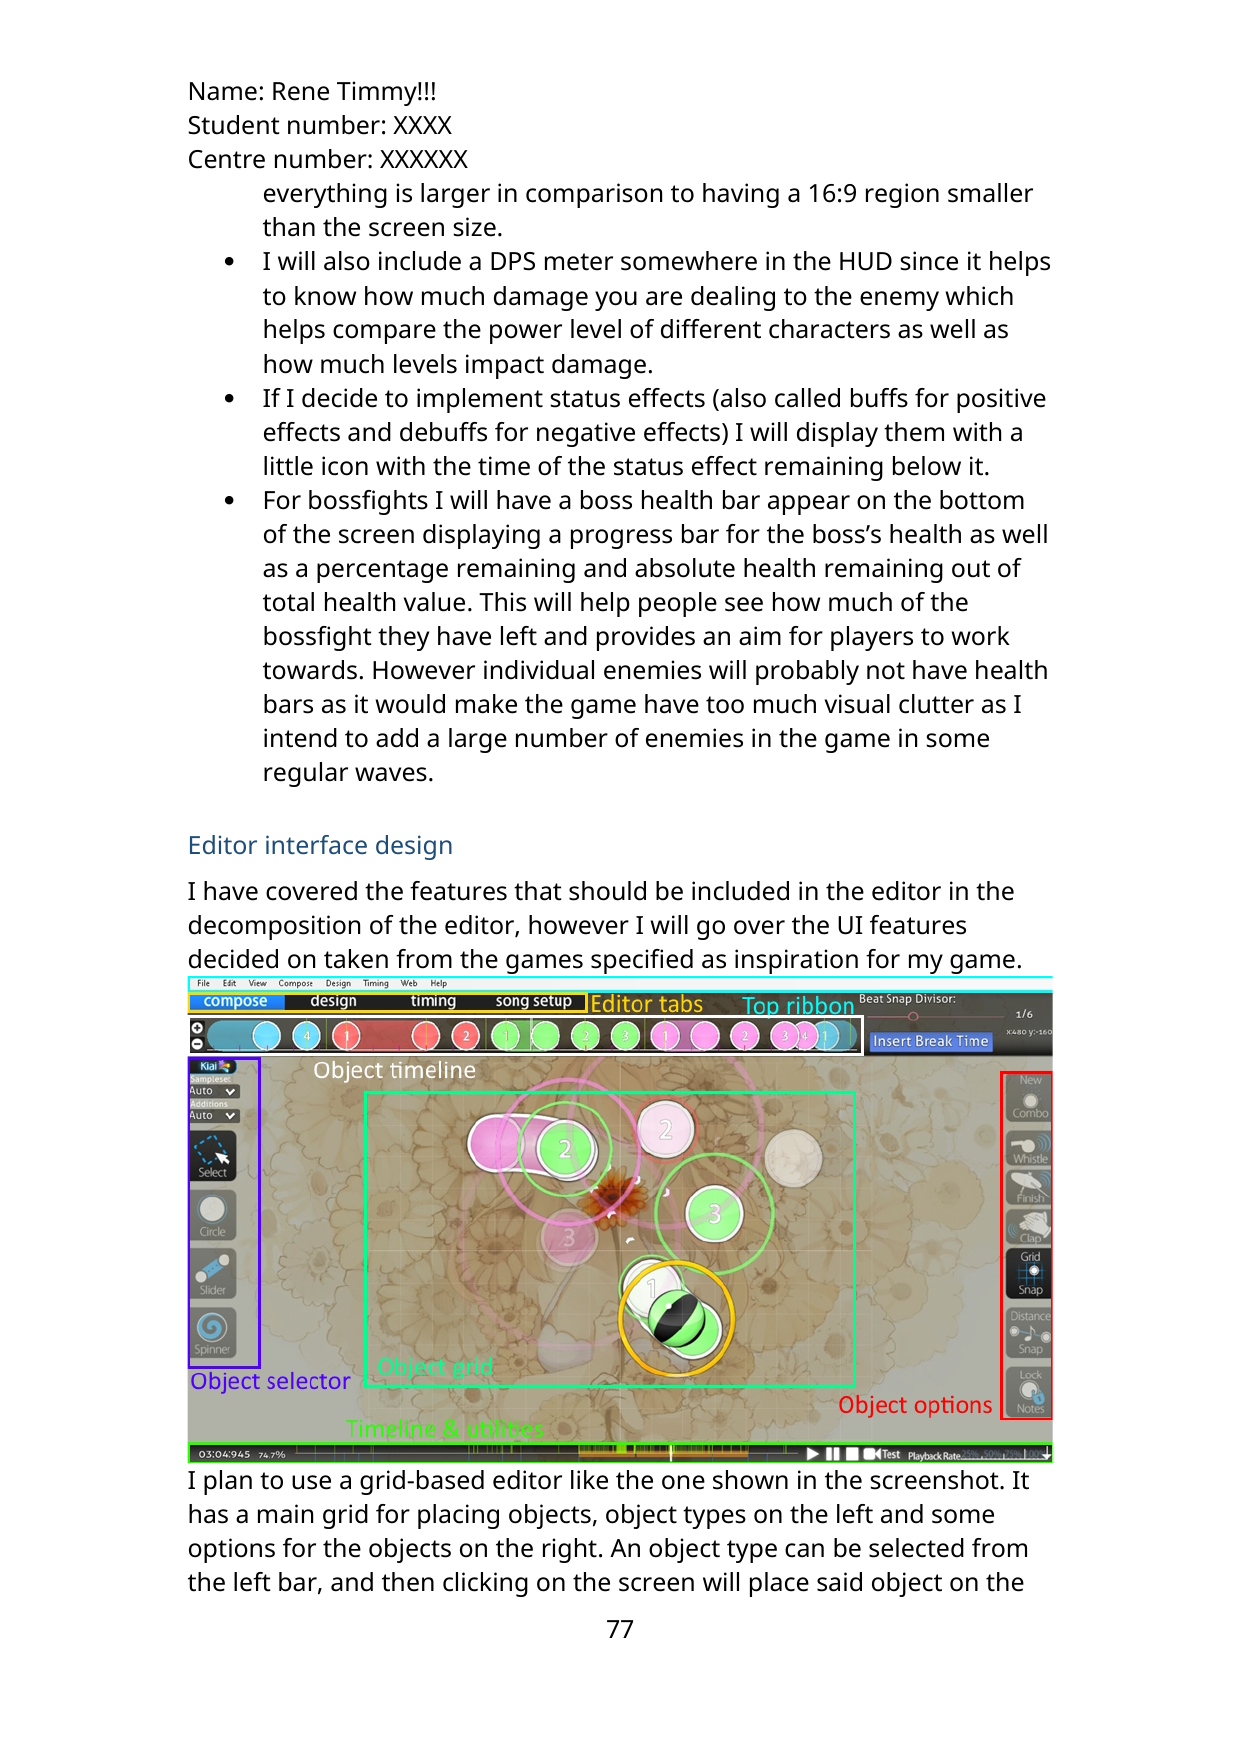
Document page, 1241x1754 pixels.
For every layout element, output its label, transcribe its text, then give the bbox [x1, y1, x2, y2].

list For bossfights I will have a boss health bar appear on the bottom of the screen displaying a progress bar for the boss’s health as well as a percentage remaining and absolute health remaining out of total health value. This will help people see how much of the bossfight they have left and provides an aim for players to work towards. However individual enemies will probably not have health bars as it would make the game have too much visual clutter as I intend to add a large number of enemies in the game in some regular waves. [225, 482, 1053, 789]
text I have covered the features that should be included in the editor in the decomposition of the editor, however I will go over the UI features decided on taken from the games specified as inspiration for my game. [187, 874, 1053, 976]
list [225, 176, 1053, 244]
list If I decide to implement status effects (also called buffs for positive effects and debuffs for negative effects) I will display them with a little icon with the time of the status effect remaining below it. [225, 380, 1053, 482]
list I will also include a DPS meter somewhere in the HUD since it helps to know how much damage you are dealing to the enemy which helps compare the power level of different characters as well as how much levels impact damage. [225, 244, 1053, 380]
subtitle Editor interface design [187, 827, 1053, 861]
picture [187, 976, 1053, 1463]
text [187, 1463, 1053, 1599]
